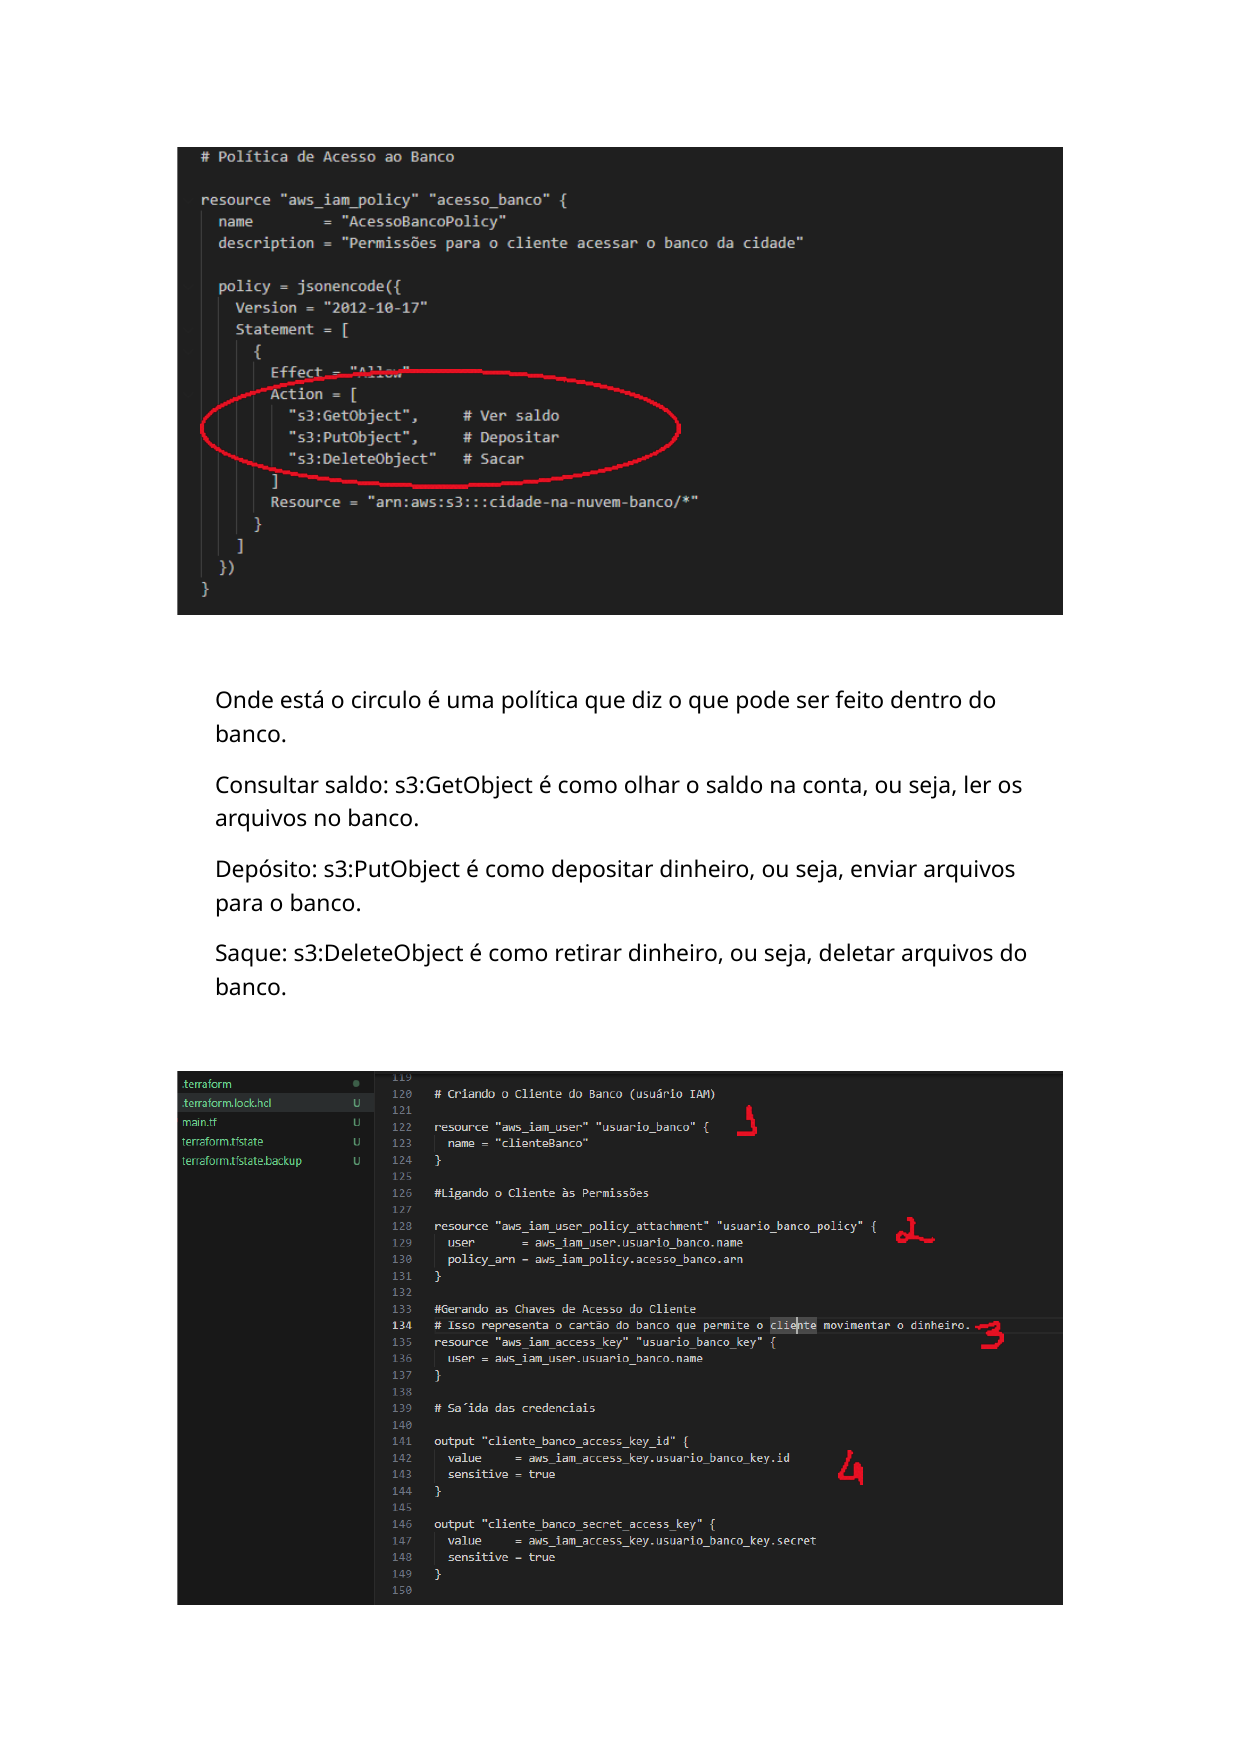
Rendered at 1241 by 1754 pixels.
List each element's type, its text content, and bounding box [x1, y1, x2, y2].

text Saque: s3:DeleteObject é como retirar dinheiro, ou seja, deletar arquivos do banco. [215, 937, 1063, 1002]
text Onde está o circulo é uma política que diz o que pode ser feito dentro do banco. [215, 684, 1063, 749]
picture [177, 147, 1063, 615]
text Depósito: s3:PutObject é como depositar dinheiro, ou seja, enviar arquivos para o banco. [215, 853, 1063, 918]
text Consultar saldo: s3:GetObject é como olhar o saldo na conta, ou seja, ler os arquivos no banco. [215, 769, 1063, 834]
picture [177, 1071, 1063, 1605]
